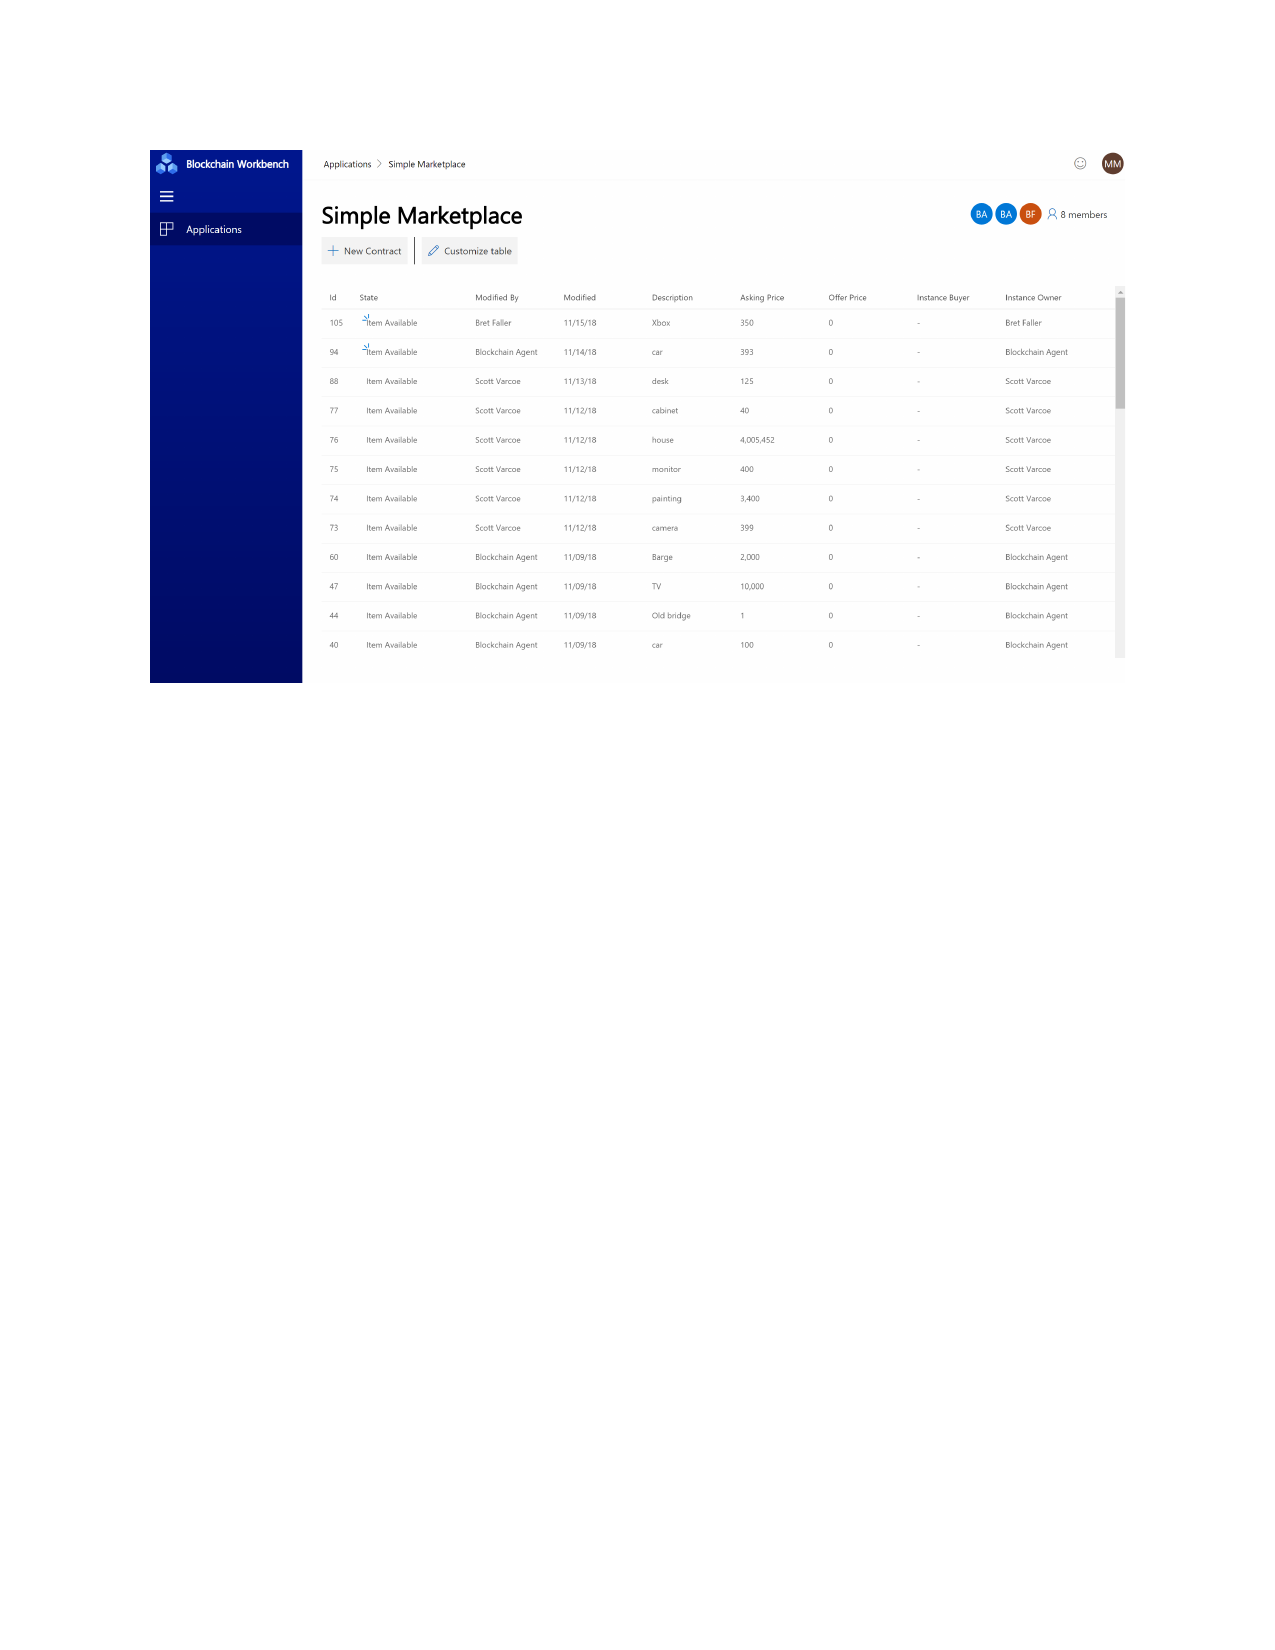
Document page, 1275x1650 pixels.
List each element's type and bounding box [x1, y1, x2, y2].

picture [150, 150, 1125, 683]
